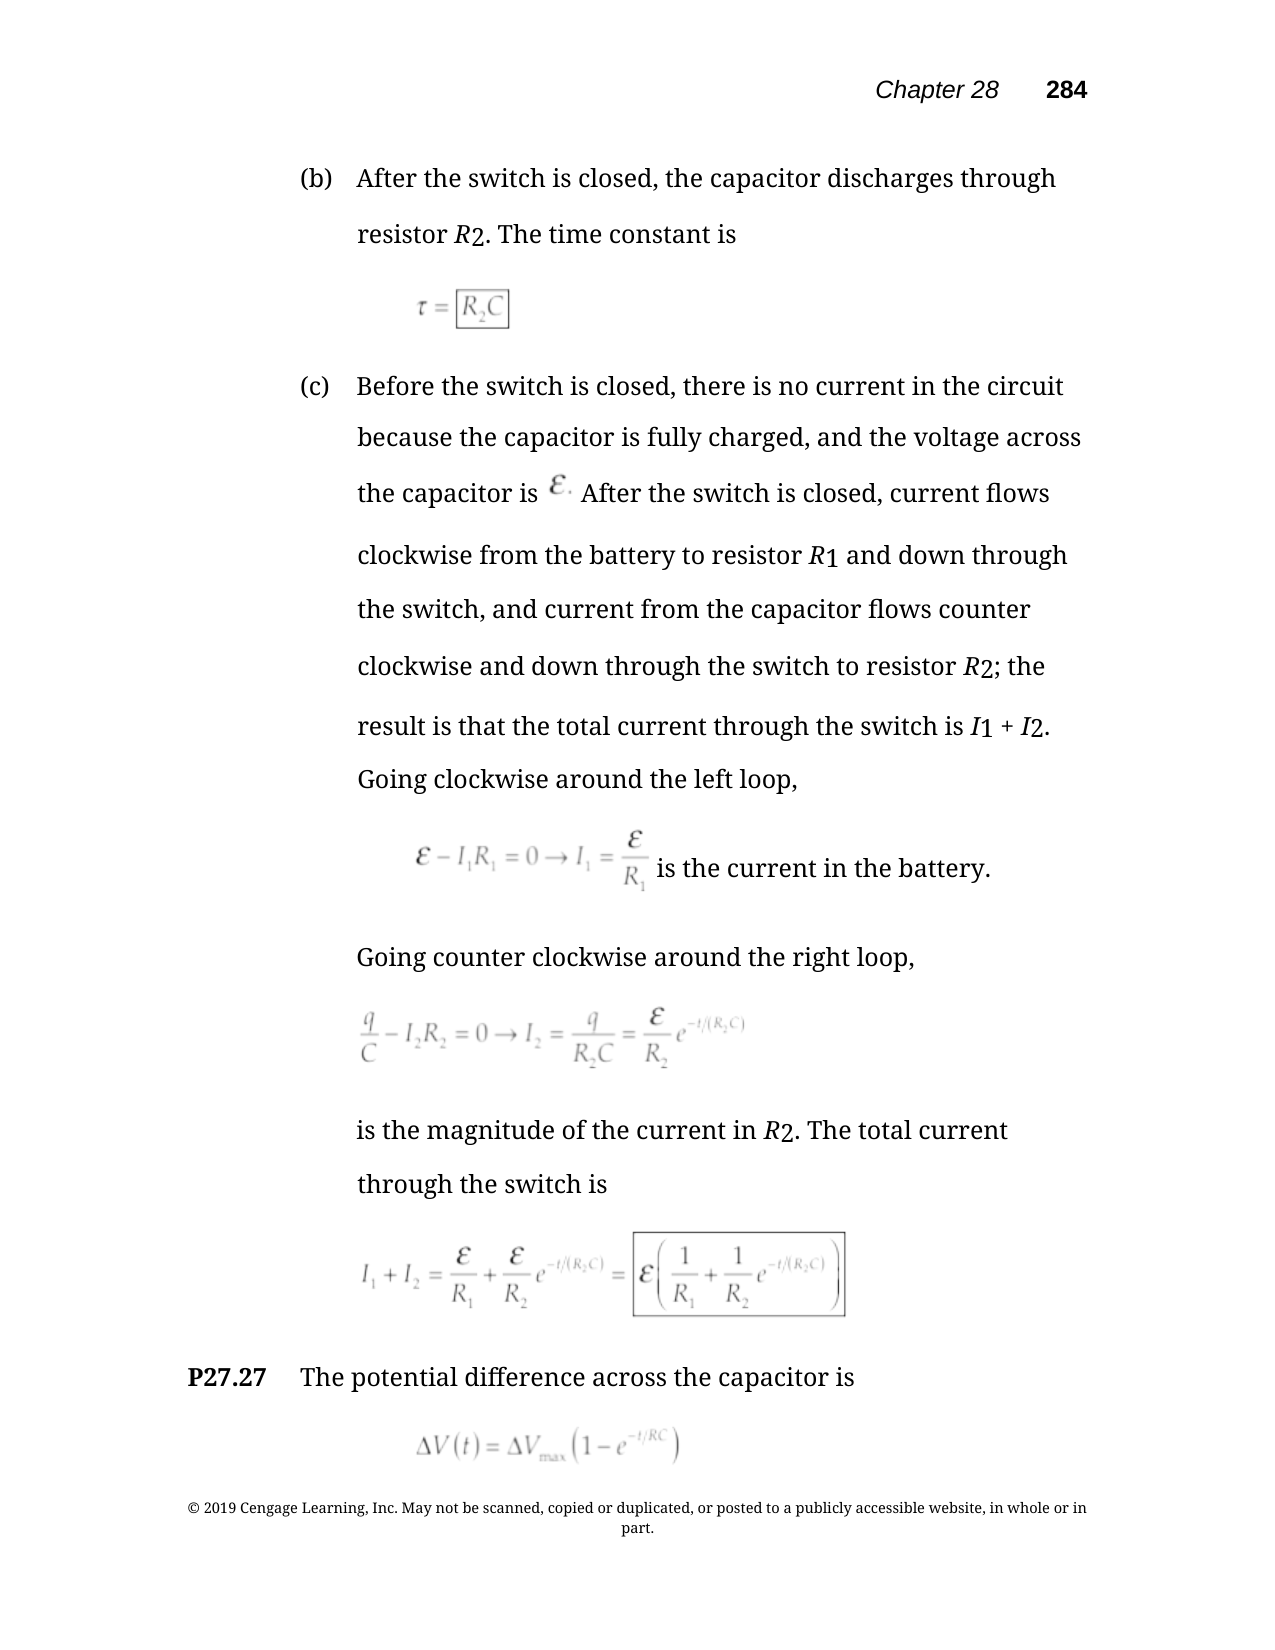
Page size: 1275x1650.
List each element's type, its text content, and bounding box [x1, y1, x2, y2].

text (c) Before the switch is closed, there is no current in the circuit because the capacitor is fully charged, and the voltage across the capacitor is After the switch is closed, current flows clockwise from the battery to resistor R1 and down through the switch, and current from the capacitor flows counter clockwise and down through the switch to resistor R2; the result is that the total current through the switch is I1 + I2. Going clockwise around the left loop, [187, 368, 1087, 796]
text (b) After the switch is closed, the capacitor discharges through resistor R2. The time constant is [187, 160, 1087, 254]
text is the current in the battery. [187, 823, 1087, 912]
text Going counter clockwise around the right loop, [187, 939, 1087, 973]
text P27.27 The potential difference across the capacitor is [187, 1359, 1087, 1393]
text is the magnitude of the current in R2. The total current through the switch is [187, 1109, 1087, 1200]
